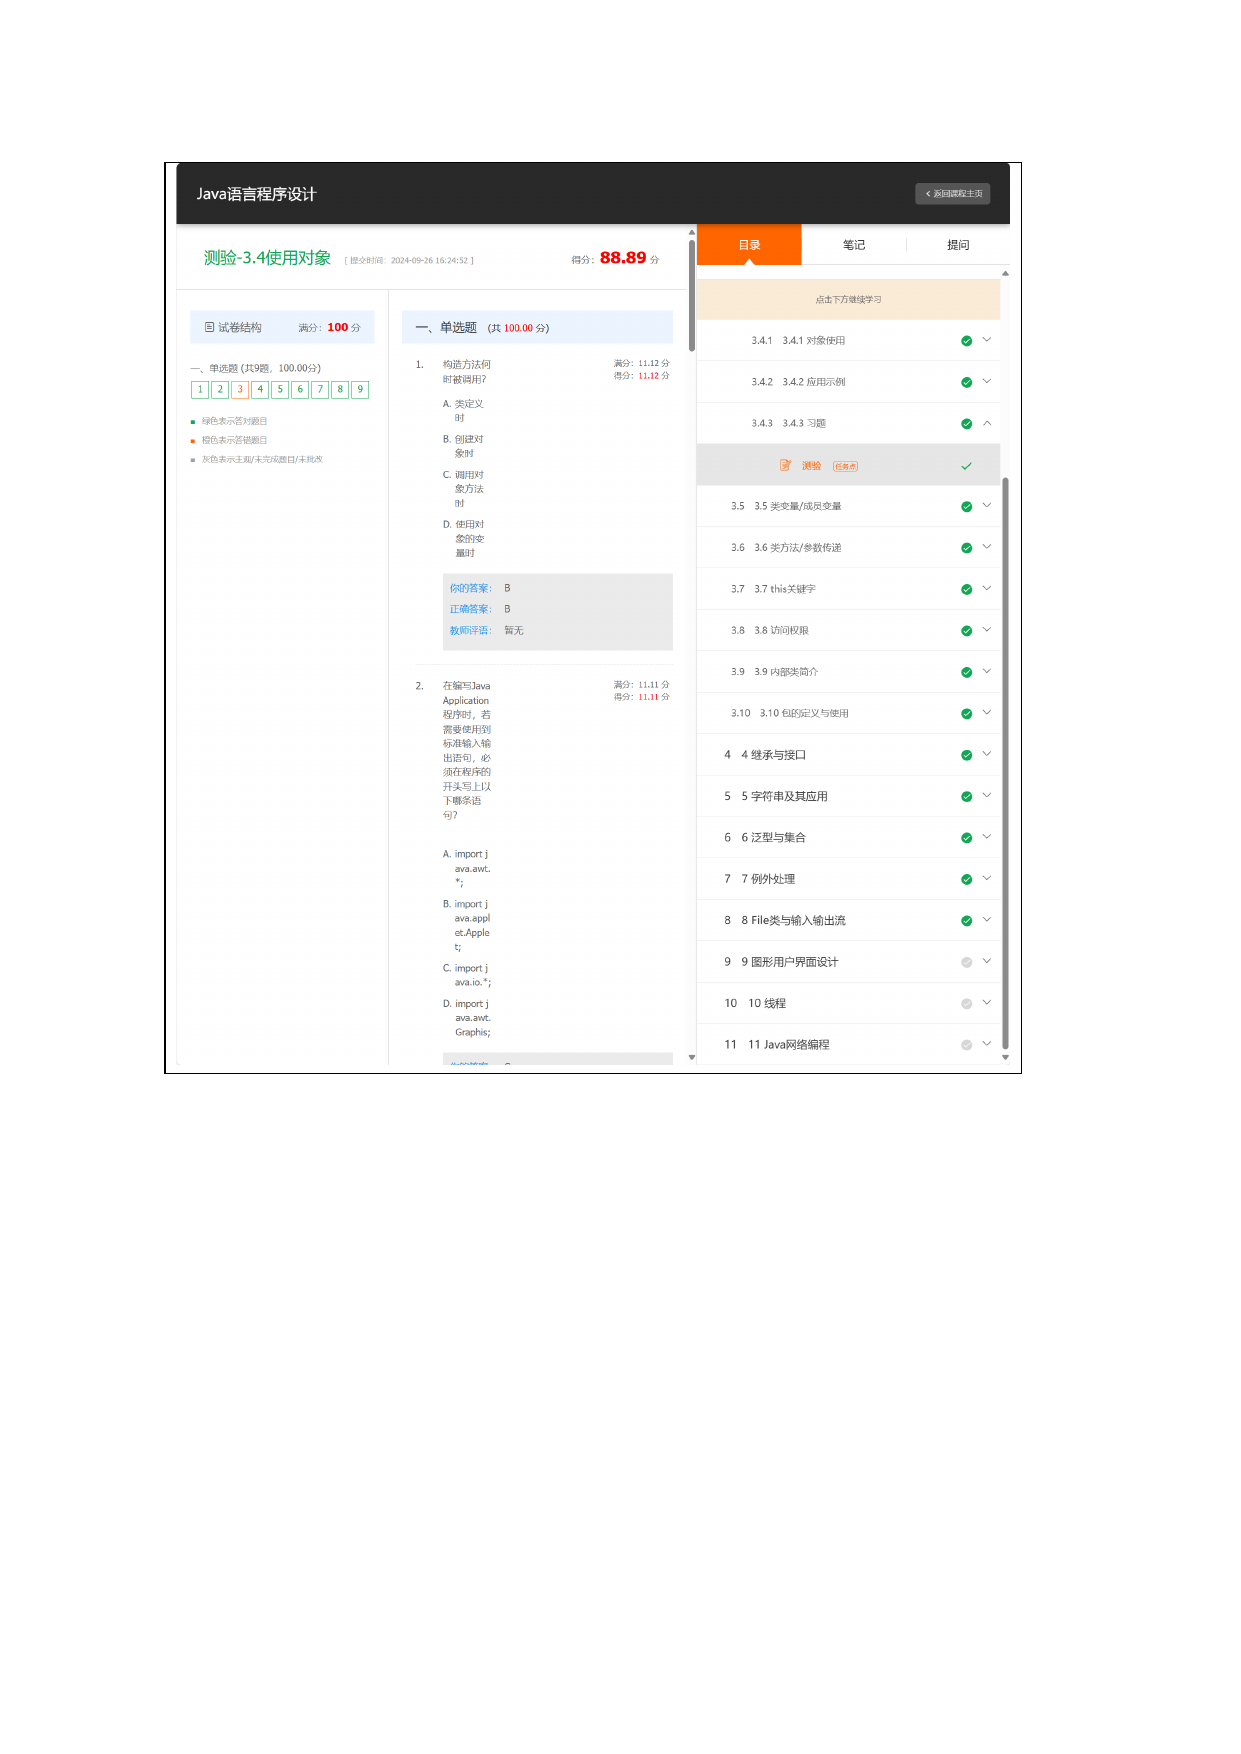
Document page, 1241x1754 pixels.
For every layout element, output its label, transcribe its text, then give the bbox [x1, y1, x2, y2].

table_cell 实验过程： 优课上Java程序设计课程视频第3-8章观看完成的截图 优课上Java程序设计课程第3-8章课后习题的完成情况及得分截图 蓝桥云课上Java简明教程面向对象、常用类、泛型和集合、异常、IO和Lambda（可选）实验完成情况截图 二叉搜索树的中序遍历问题测试用例的设计和选用说明 二叉搜索树的中序遍历问题的解题思路（使用流程图或伪代码）和核心代码说明 学生得分问题的首次设计思路（使用流程图或伪代码）、核心代码说明和具体测试结果展示 学生得分问题的第2次设计思路（使用流程图或伪代码）、核心代码说明和具体测试结果展示 学生得分问题的第3次设计思路（使用流程图或伪代码）、核心代码说明和具体测试结果展示 学生得分问题的第4次设计思路（使用流程图或伪代码）、核心代码说明和具体测试结果展示 [166, 163, 1021, 1073]
picture [176, 163, 1010, 1065]
